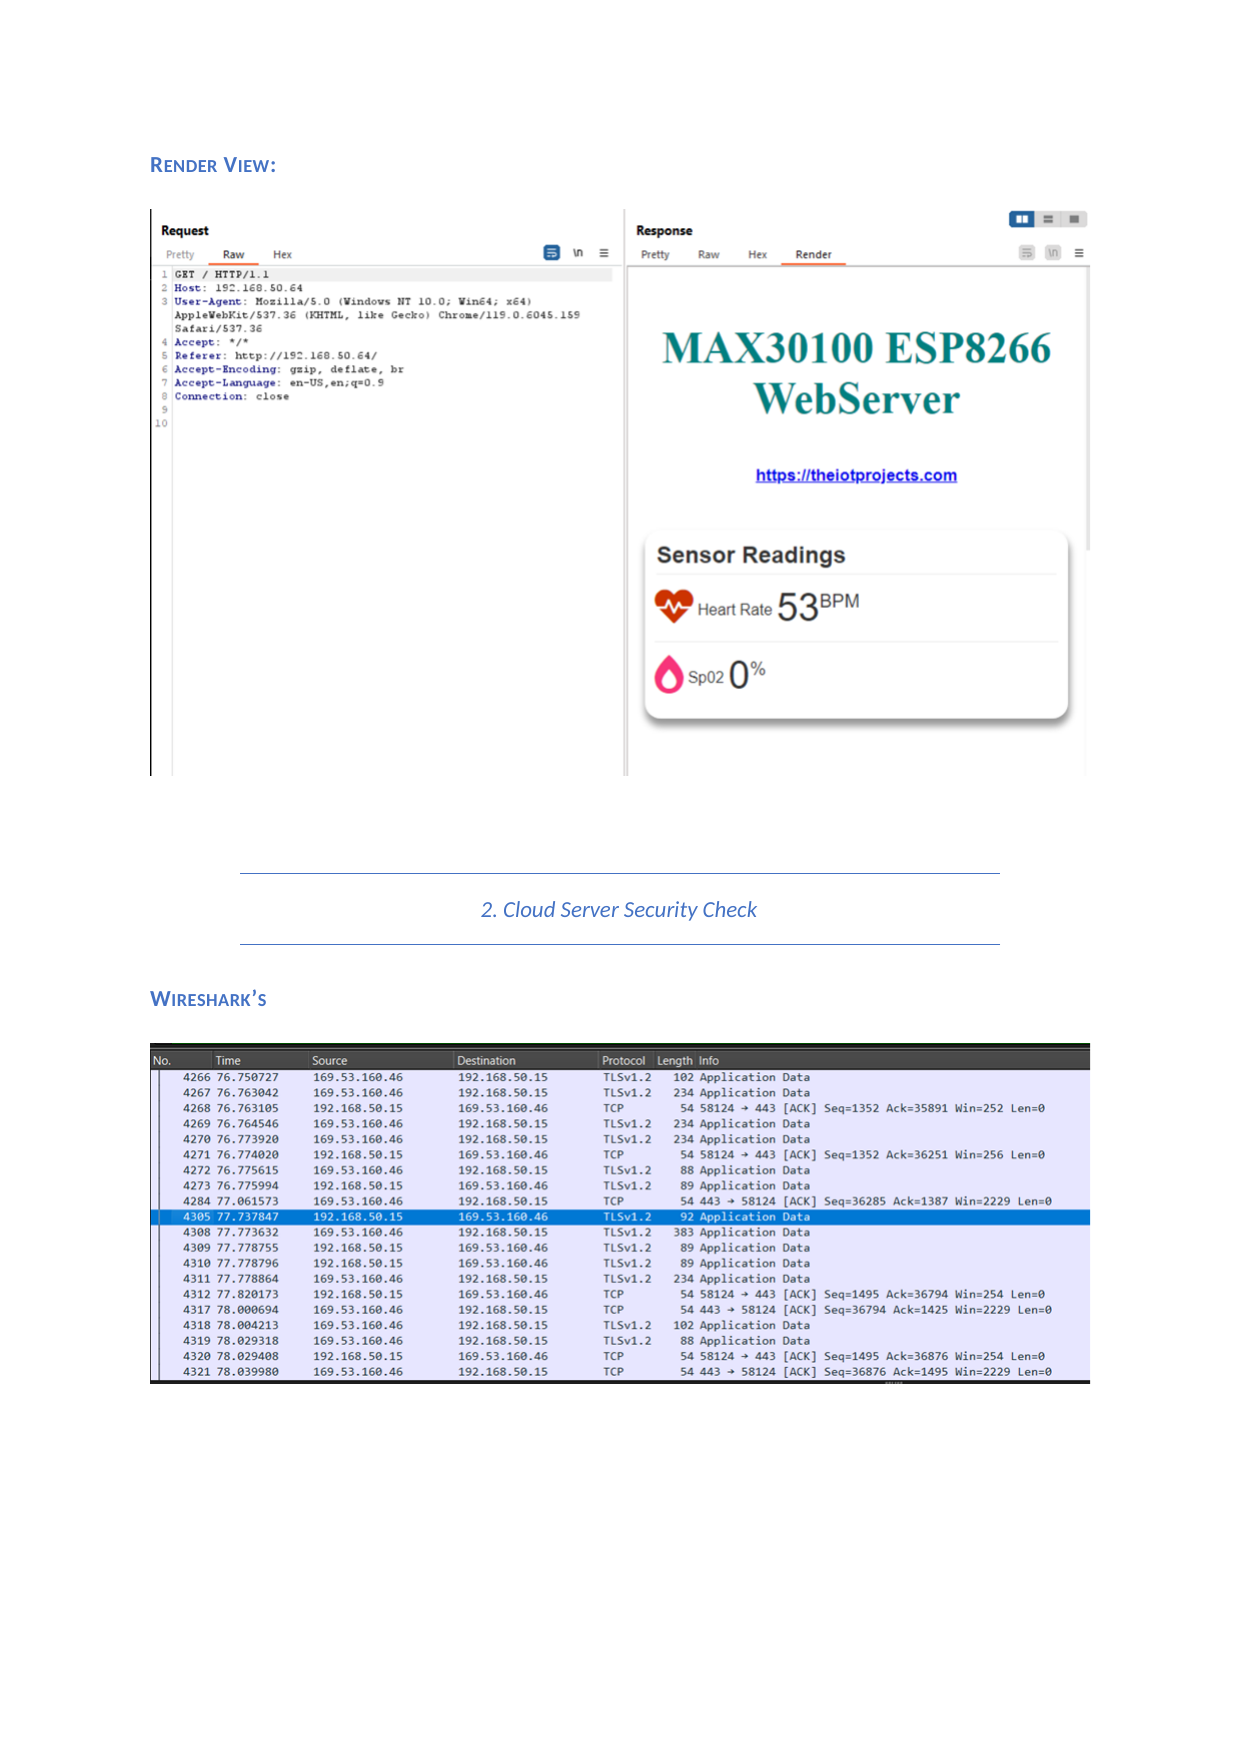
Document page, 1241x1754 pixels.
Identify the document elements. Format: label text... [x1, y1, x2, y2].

text Wireshark’s [150, 984, 1090, 1012]
picture [150, 1043, 1091, 1384]
text 2. Cloud Server Security Check [240, 874, 1000, 944]
picture [150, 209, 1091, 776]
text Render View: [150, 150, 1090, 178]
